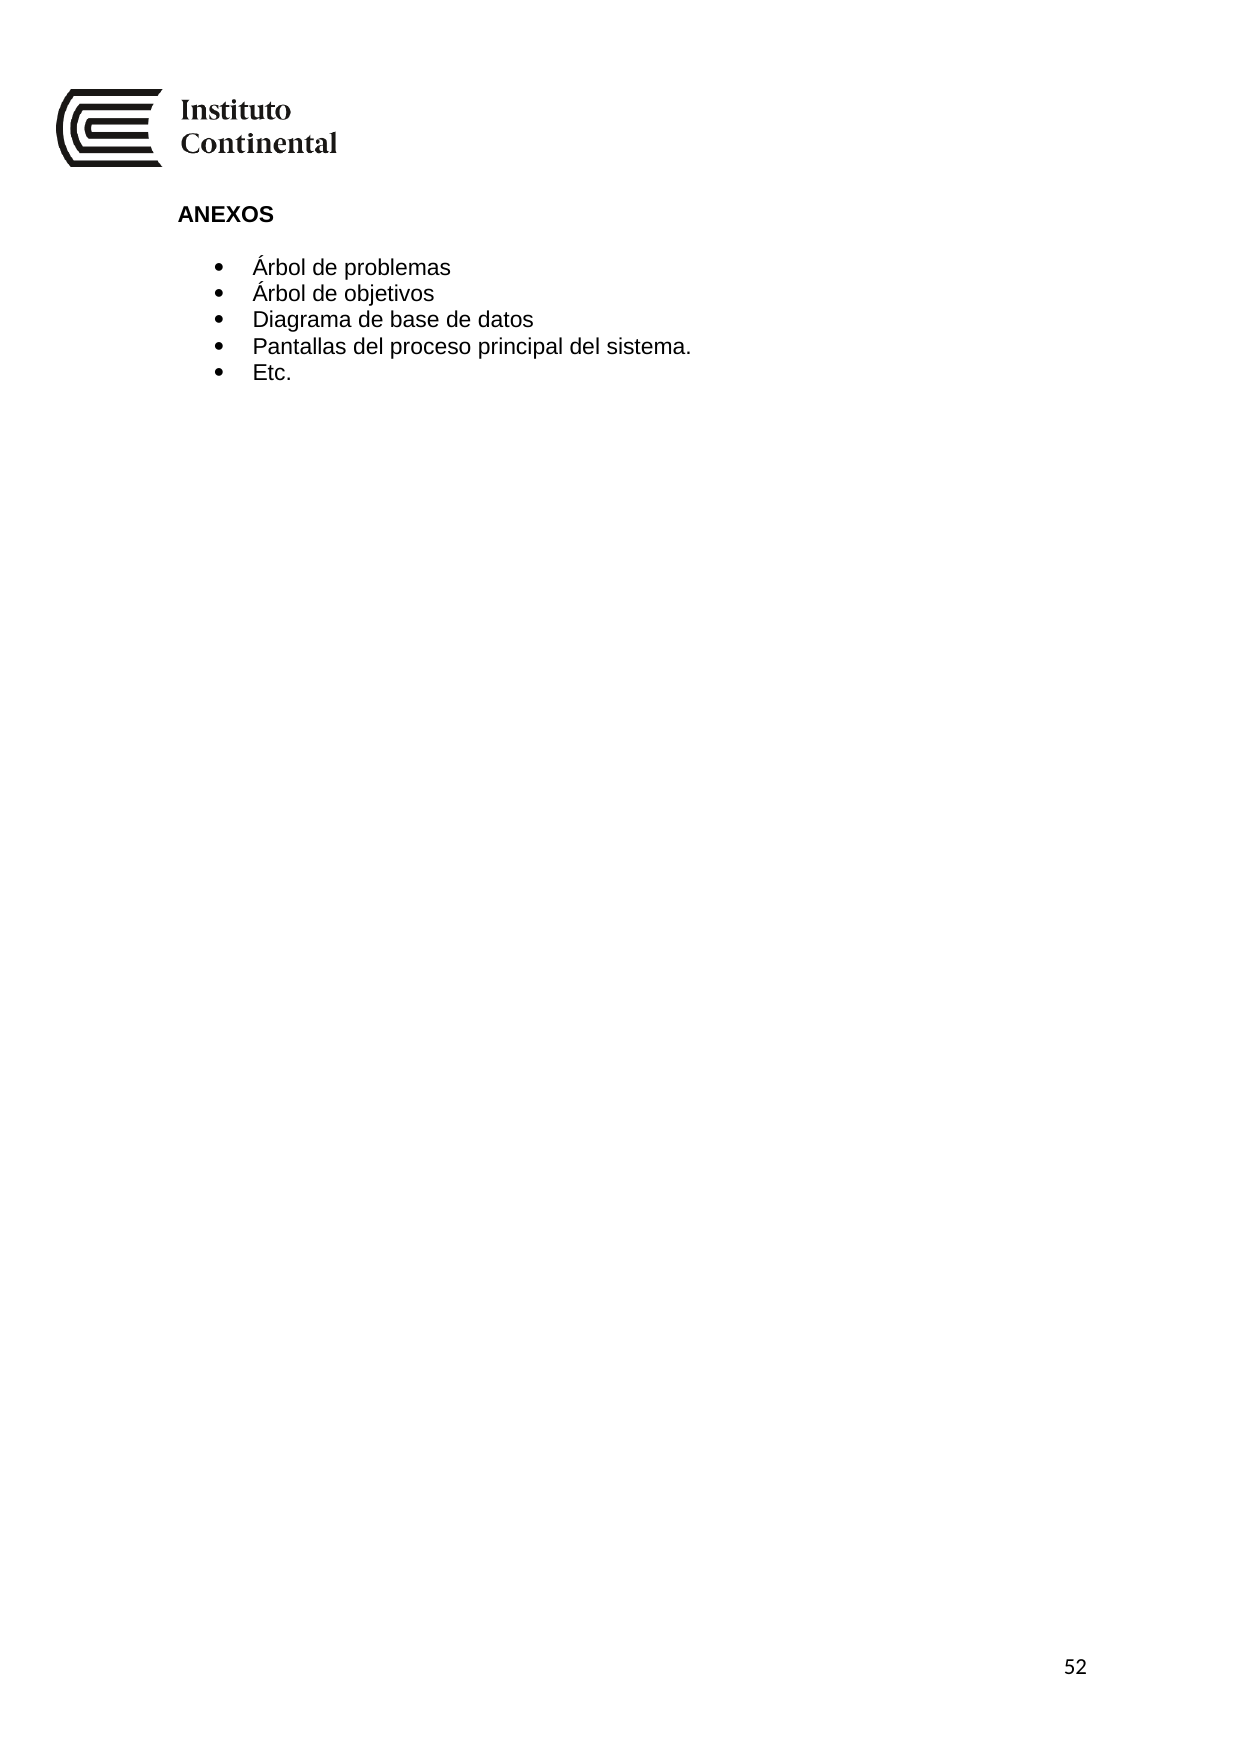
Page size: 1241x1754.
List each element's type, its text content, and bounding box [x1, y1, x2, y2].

list Pantallas del proceso principal del sistema. [215, 333, 1087, 359]
text ANEXOS [177, 201, 1087, 227]
list Árbol de objetivos [215, 280, 1087, 306]
list Árbol de problemas [215, 253, 1087, 280]
list Etc. [215, 359, 1087, 385]
picture [56, 89, 337, 167]
list Diagrama de base de datos [215, 306, 1087, 333]
